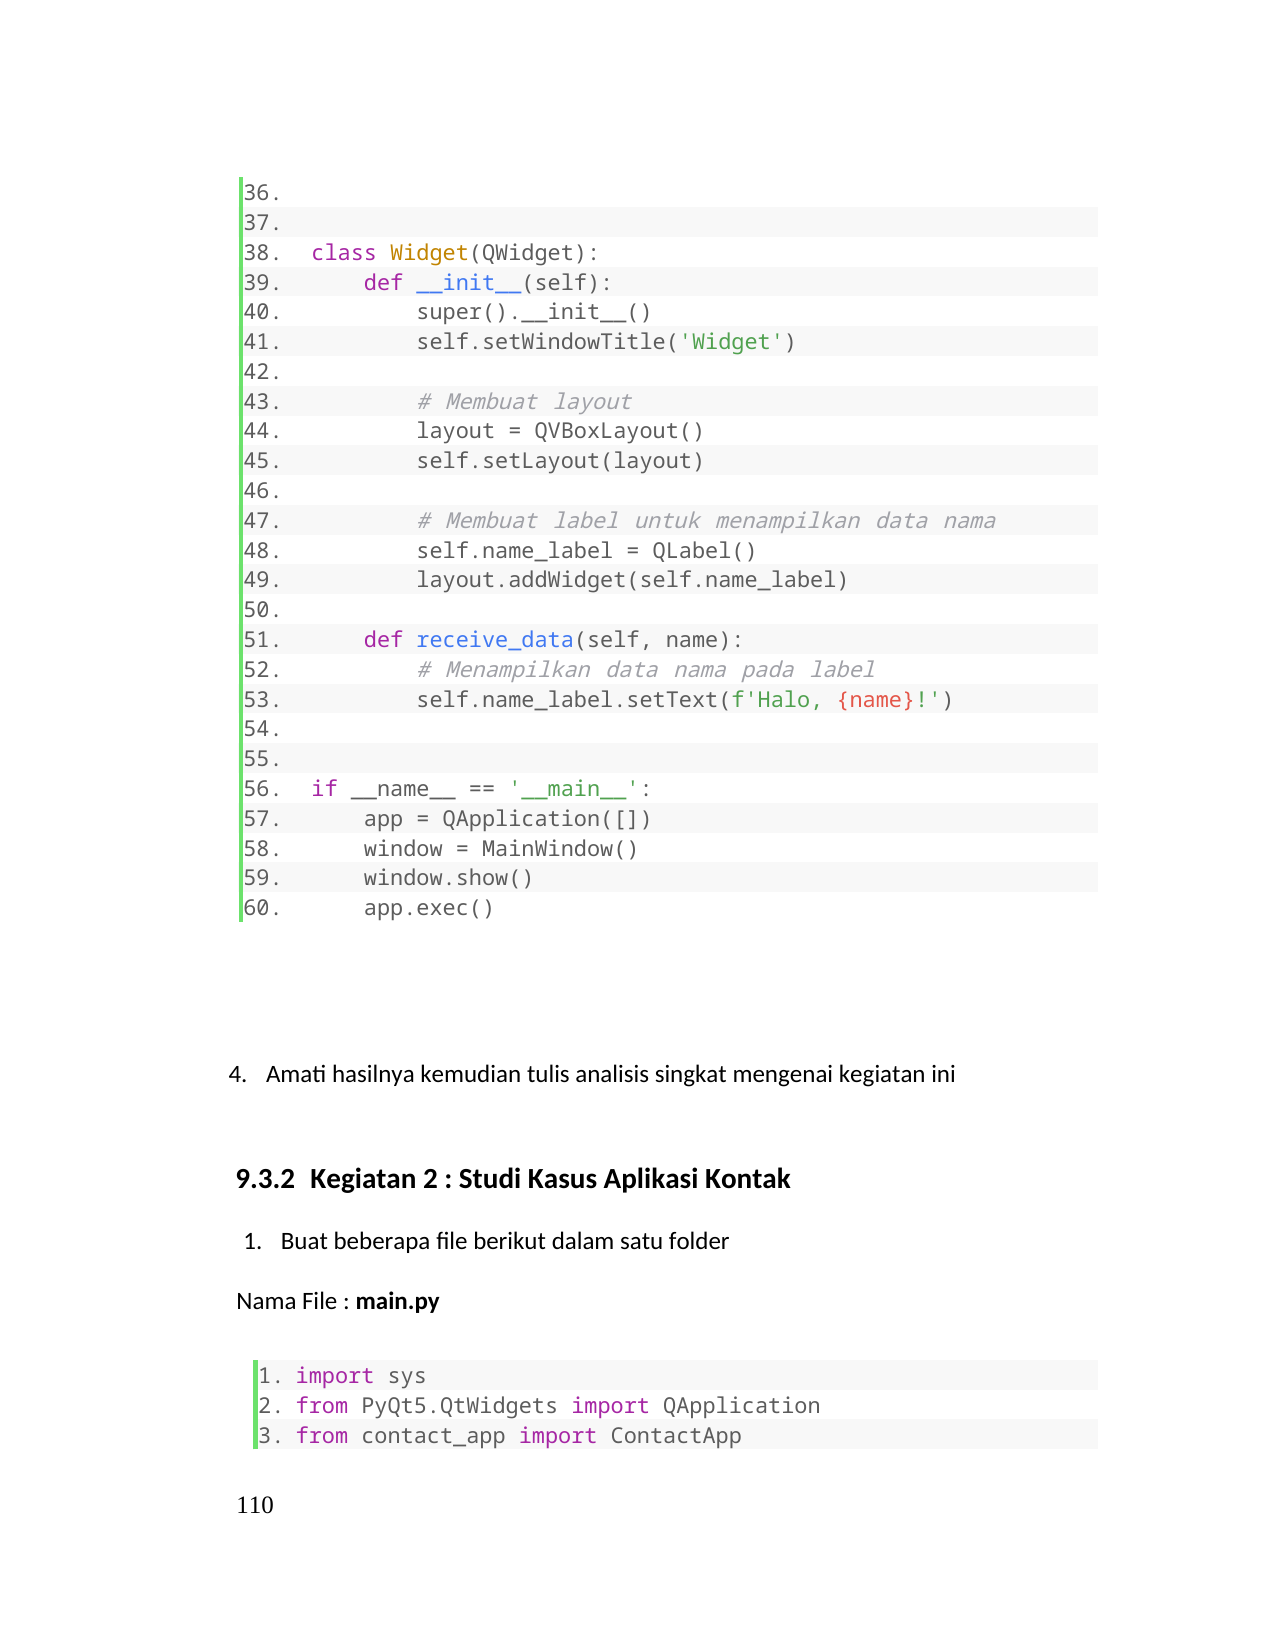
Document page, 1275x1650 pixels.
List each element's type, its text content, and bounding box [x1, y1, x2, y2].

list app = QApplication([]) [243, 803, 1098, 833]
list window = MainWindow() [243, 833, 1098, 862]
subtitle Kegiatan 2 : Studi Kasus Aplikasi Kontak [235, 1161, 1098, 1196]
list from PyQt5.QtWidgets import QApplication [258, 1390, 1098, 1419]
list from contact_app import ContactApp [258, 1419, 1098, 1449]
list layout.addWidget(self.name_label) [243, 564, 1098, 594]
list self.setLayout(layout) [243, 445, 1098, 475]
list # Membuat label untuk menampilkan data nama [243, 505, 1098, 535]
list super().__init__() [243, 296, 1098, 326]
list Amati hasilnya kemudian tulis analisis singkat mengenai kegiatan ini [228, 1058, 1098, 1088]
list def receive_data(self, name): [243, 624, 1098, 654]
list self.setWindowTitle('Widget') [243, 326, 1098, 356]
list self.name_label.setText(f'Halo, {name}!') [243, 684, 1098, 713]
list def __init__(self): [243, 267, 1098, 296]
list if __name__ == '__main__': [243, 773, 1098, 803]
list window.show() [243, 862, 1098, 892]
list class Widget(QWidget): [243, 237, 1098, 267]
list app.exec() [243, 892, 1098, 922]
text Nama File : main.py [236, 1285, 1098, 1316]
list # Menampilkan data nama pada label [243, 654, 1098, 684]
list # Membuat layout [243, 386, 1098, 416]
list layout = QVBoxLayout() [243, 416, 1098, 445]
list Buat beberapa file berikut dalam satu folder [243, 1225, 1098, 1256]
list import sys [258, 1360, 1098, 1390]
list self.name_label = QLabel() [243, 535, 1098, 564]
